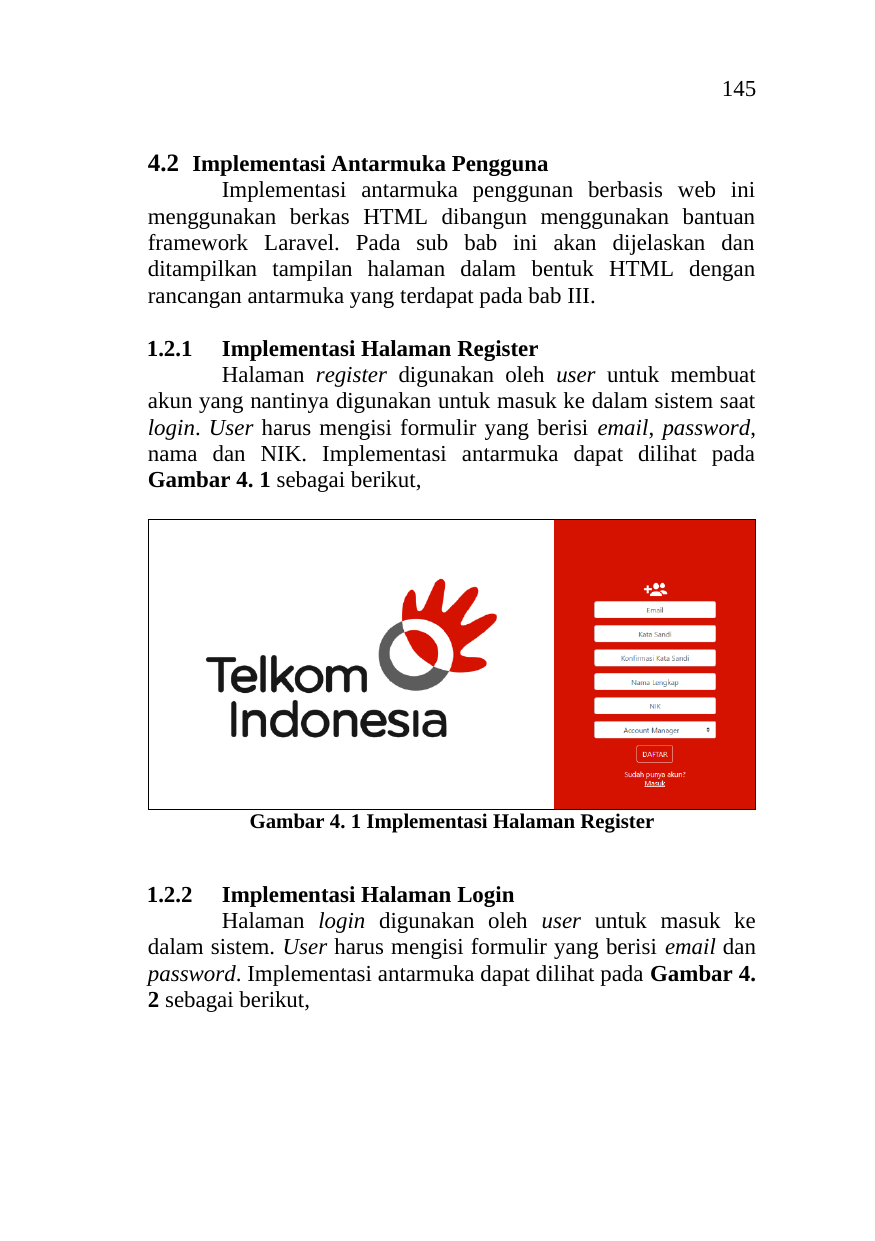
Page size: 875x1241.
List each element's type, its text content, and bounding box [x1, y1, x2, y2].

text Halaman register digunakan oleh user untuk membuat akun yang nantinya digunakan untuk masuk ke dalam sistem saat login. User harus mengisi formulir yang berisi email, password, nama dan NIK. Implementasi antarmuka dapat dilihat pada Gambar 4. 1 sebagai berikut, [148, 361, 756, 493]
subtitle Implementasi Halaman Login [147, 881, 756, 907]
text Implementasi antarmuka penggunan berbasis web ini menggunakan berkas HTML dibangun menggunakan bantuan framework Laravel. Pada sub bab ini akan dijelaskan dan ditampilkan tampilan halaman dalam bentuk HTML dengan rancangan antarmuka yang terdapat pada bab III. [148, 176, 756, 308]
subtitle Implementasi Antarmuka Pengguna [148, 148, 756, 176]
picture [149, 520, 755, 809]
subtitle Implementasi Halaman Register [147, 334, 756, 361]
text Halaman login digunakan oleh user untuk masuk ke dalam sistem. User harus mengisi formulir yang berisi email dan password. Implementasi antarmuka dapat dilihat pada Gambar 4. 2 sebagai berikut, [148, 907, 756, 1012]
text Gambar 4. 1 Implementasi Halaman Register [148, 810, 756, 833]
